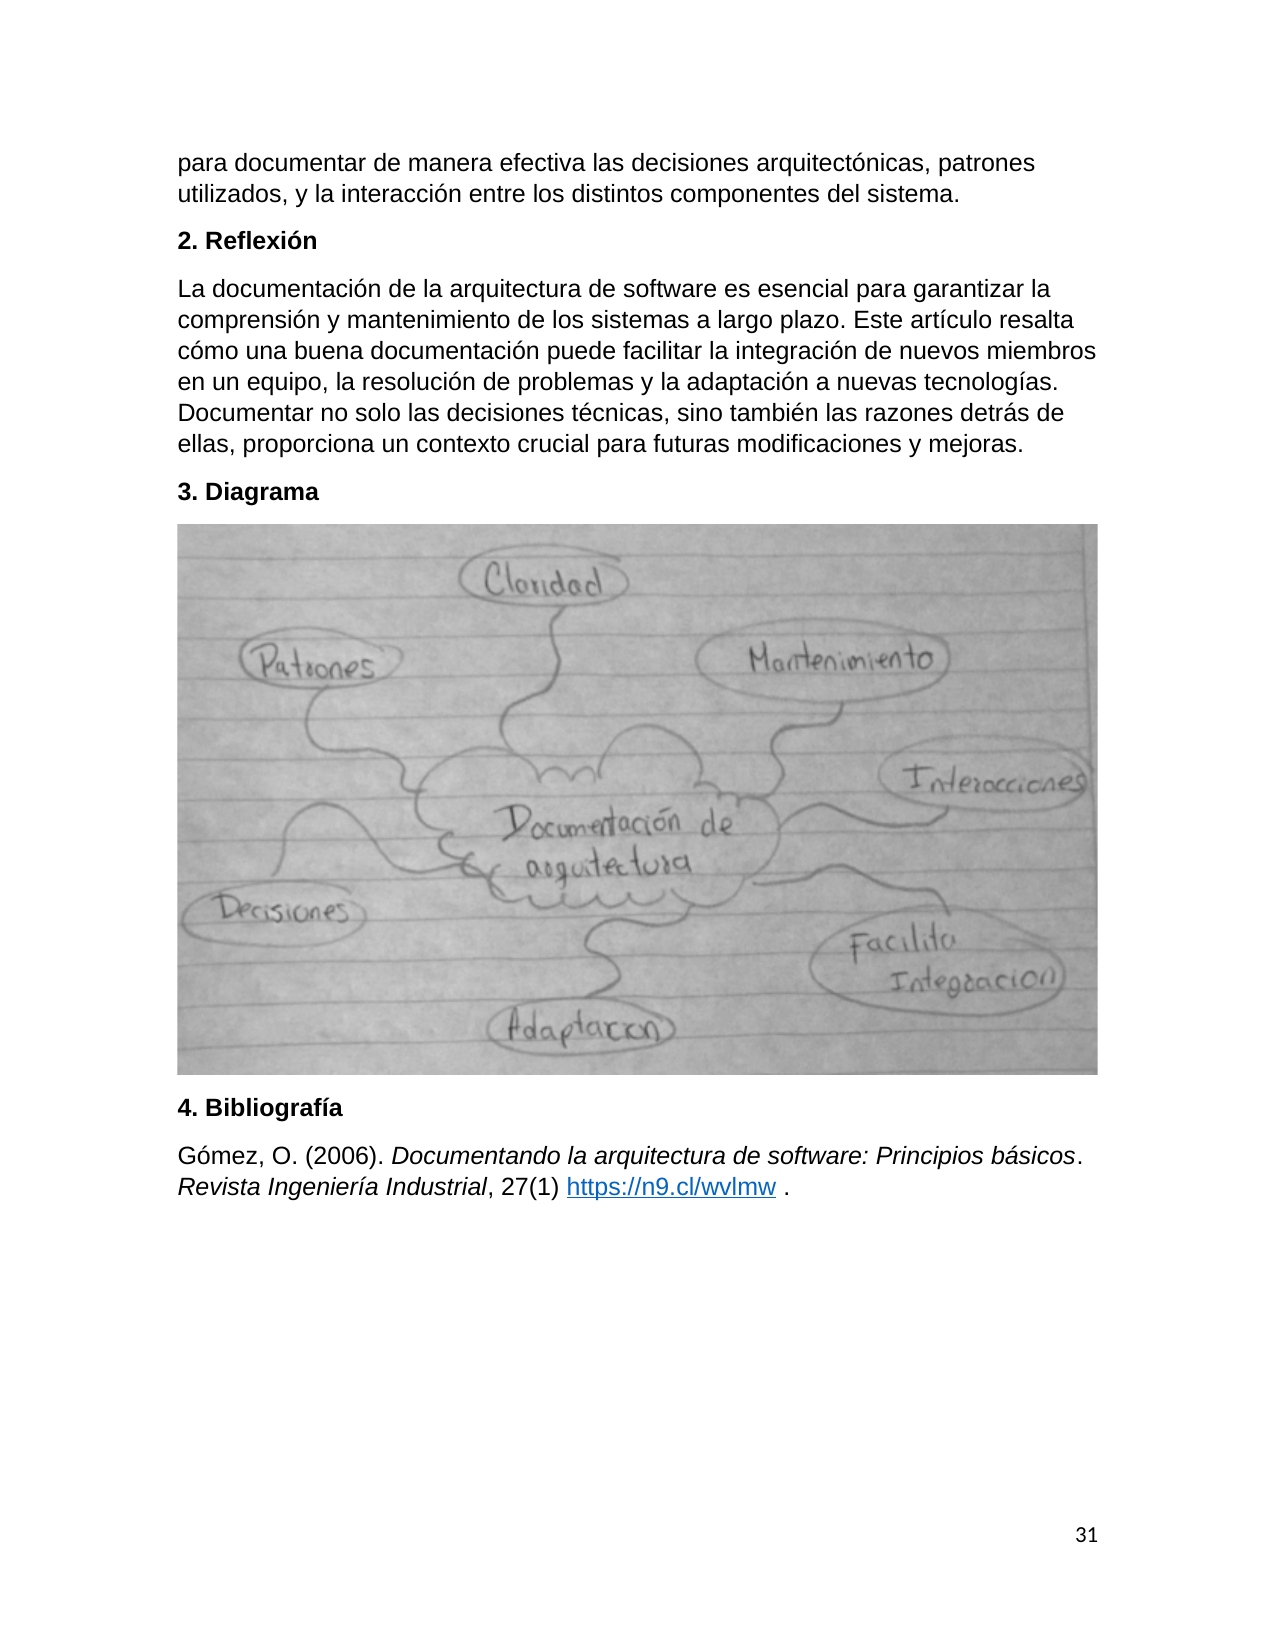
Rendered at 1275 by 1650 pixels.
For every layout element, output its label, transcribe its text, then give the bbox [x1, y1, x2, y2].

picture [177, 524, 1098, 1075]
text Gómez, O. (2006). Documentando la arquitectura de software: Principios básicos. Revista Ingeniería Industrial, 27(1) https://n9.cl/wvlmw . [177, 1141, 1098, 1201]
text 4. Bibliografía [177, 1093, 1098, 1122]
text La documentación de la arquitectura de software es esencial para garantizar la comprensión y mantenimiento de los sistemas a largo plazo. Este artículo resalta cómo una buena documentación puede facilitar la integración de nuevos miembros en un equipo, la resolución de problemas y la adaptación a nuevas tecnologías. Documentar no solo las decisiones técnicas, sino también las razones detrás de ellas, proporciona un contexto crucial para futuras modificaciones y mejoras. [177, 274, 1098, 458]
text 2. Reflexión [177, 226, 1098, 255]
text 3. Diagrama [177, 477, 1098, 506]
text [177, 148, 1098, 207]
